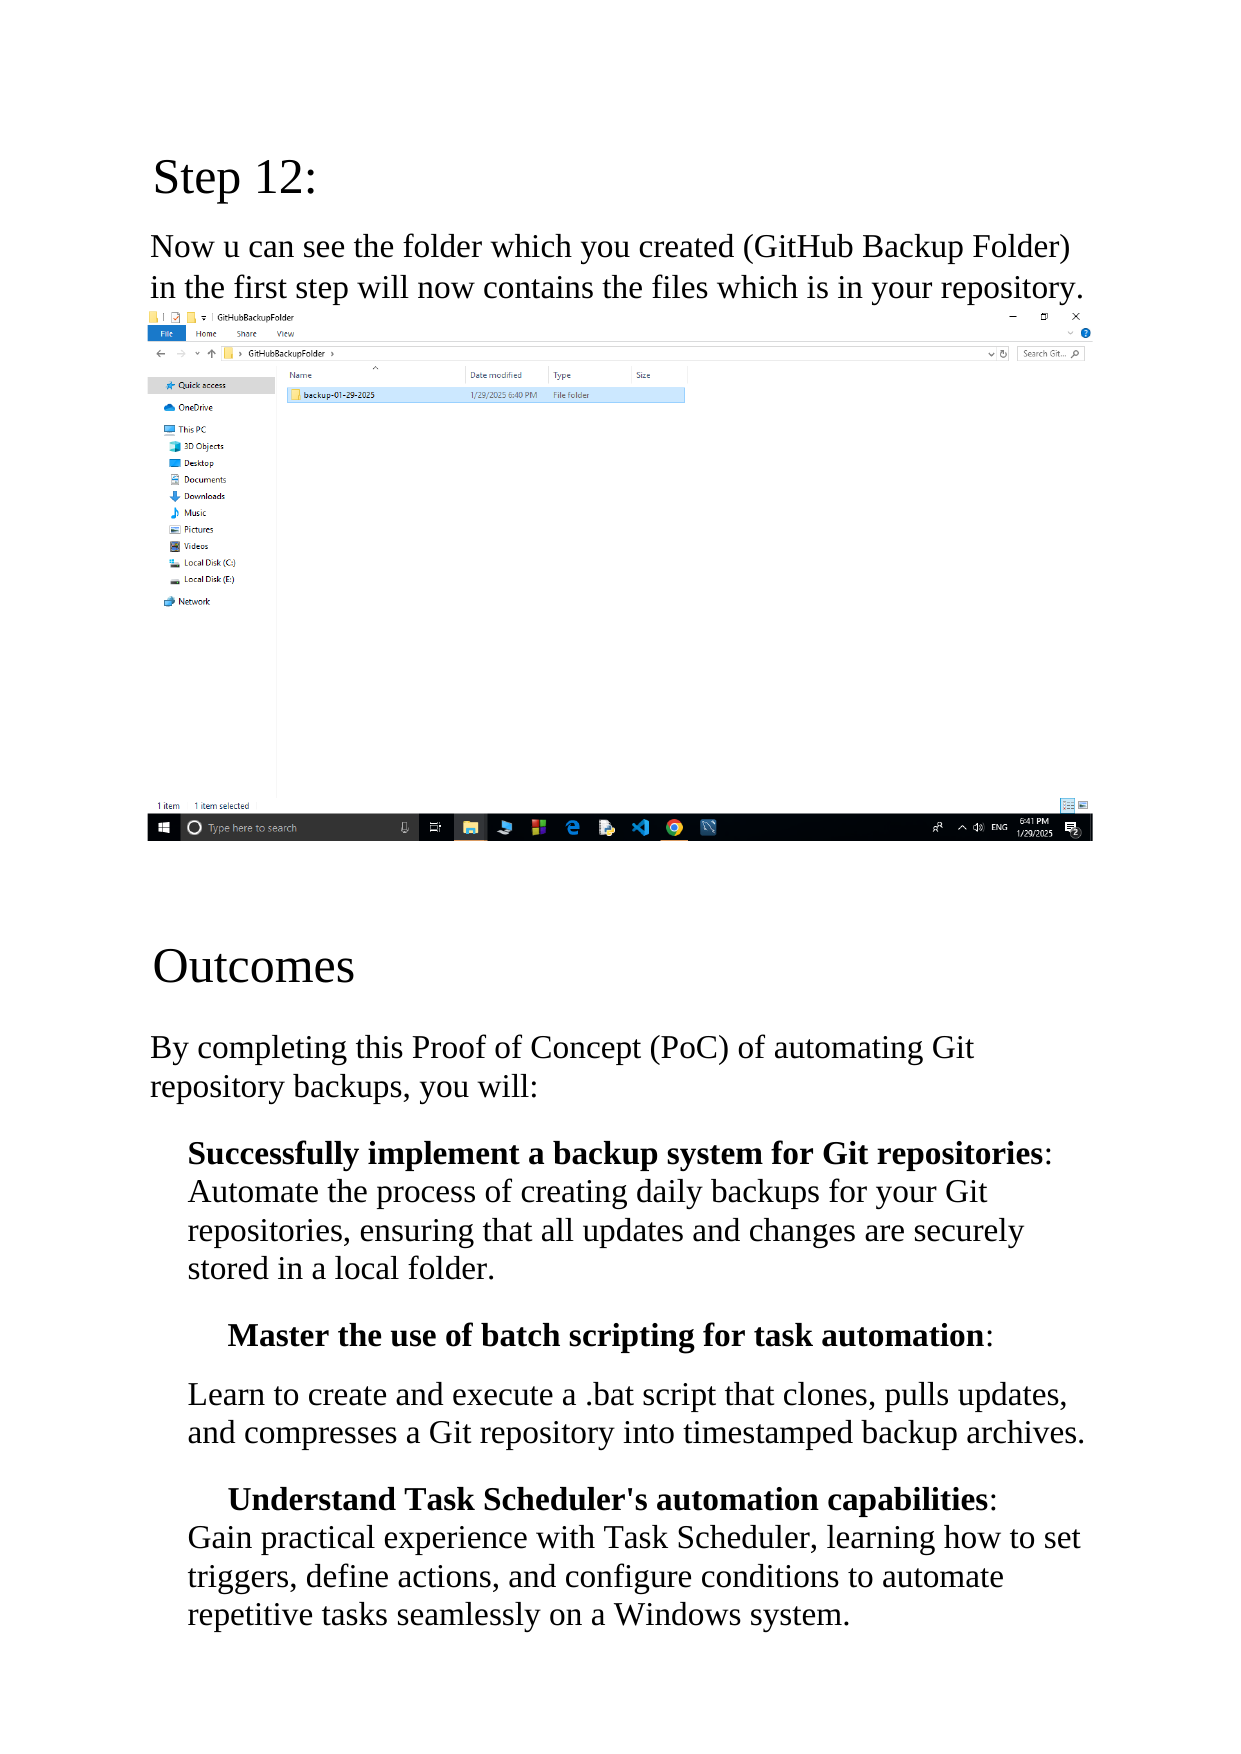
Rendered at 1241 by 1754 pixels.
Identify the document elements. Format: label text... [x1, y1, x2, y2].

subtitle Master the use of batch scripting for task automation: [187, 1316, 1093, 1354]
text Learn to create and execute a .bat script that clones, pulls updates, and compresses a Git repository into timestamped backup archives. [187, 1374, 1093, 1451]
text By completing this Proof of Concept (PoC) of automating Git repository backups, you will: [150, 1028, 1093, 1104]
text Successfully implement a backup system for Git repositories: Automate the process of creating daily backups for your Git repositories, ensuring that all updates and changes are securely stored in a local folder. [187, 1133, 1093, 1286]
text Now u can see the folder which you created (GitHub Backup Folder) in the first step will now contains the files which is in your repository. [150, 226, 1093, 306]
text Gain practical experience with Task Scheduler, learning how to set triggers, define actions, and configure conditions to automate repetitive tasks seamlessly on a Windows system. [187, 1517, 1093, 1632]
subtitle Outcomes [150, 936, 1093, 994]
subtitle Understand Task Scheduler's automation capabilities: [187, 1479, 1093, 1517]
picture [147, 309, 1093, 841]
subtitle Step 12: [150, 147, 1093, 204]
